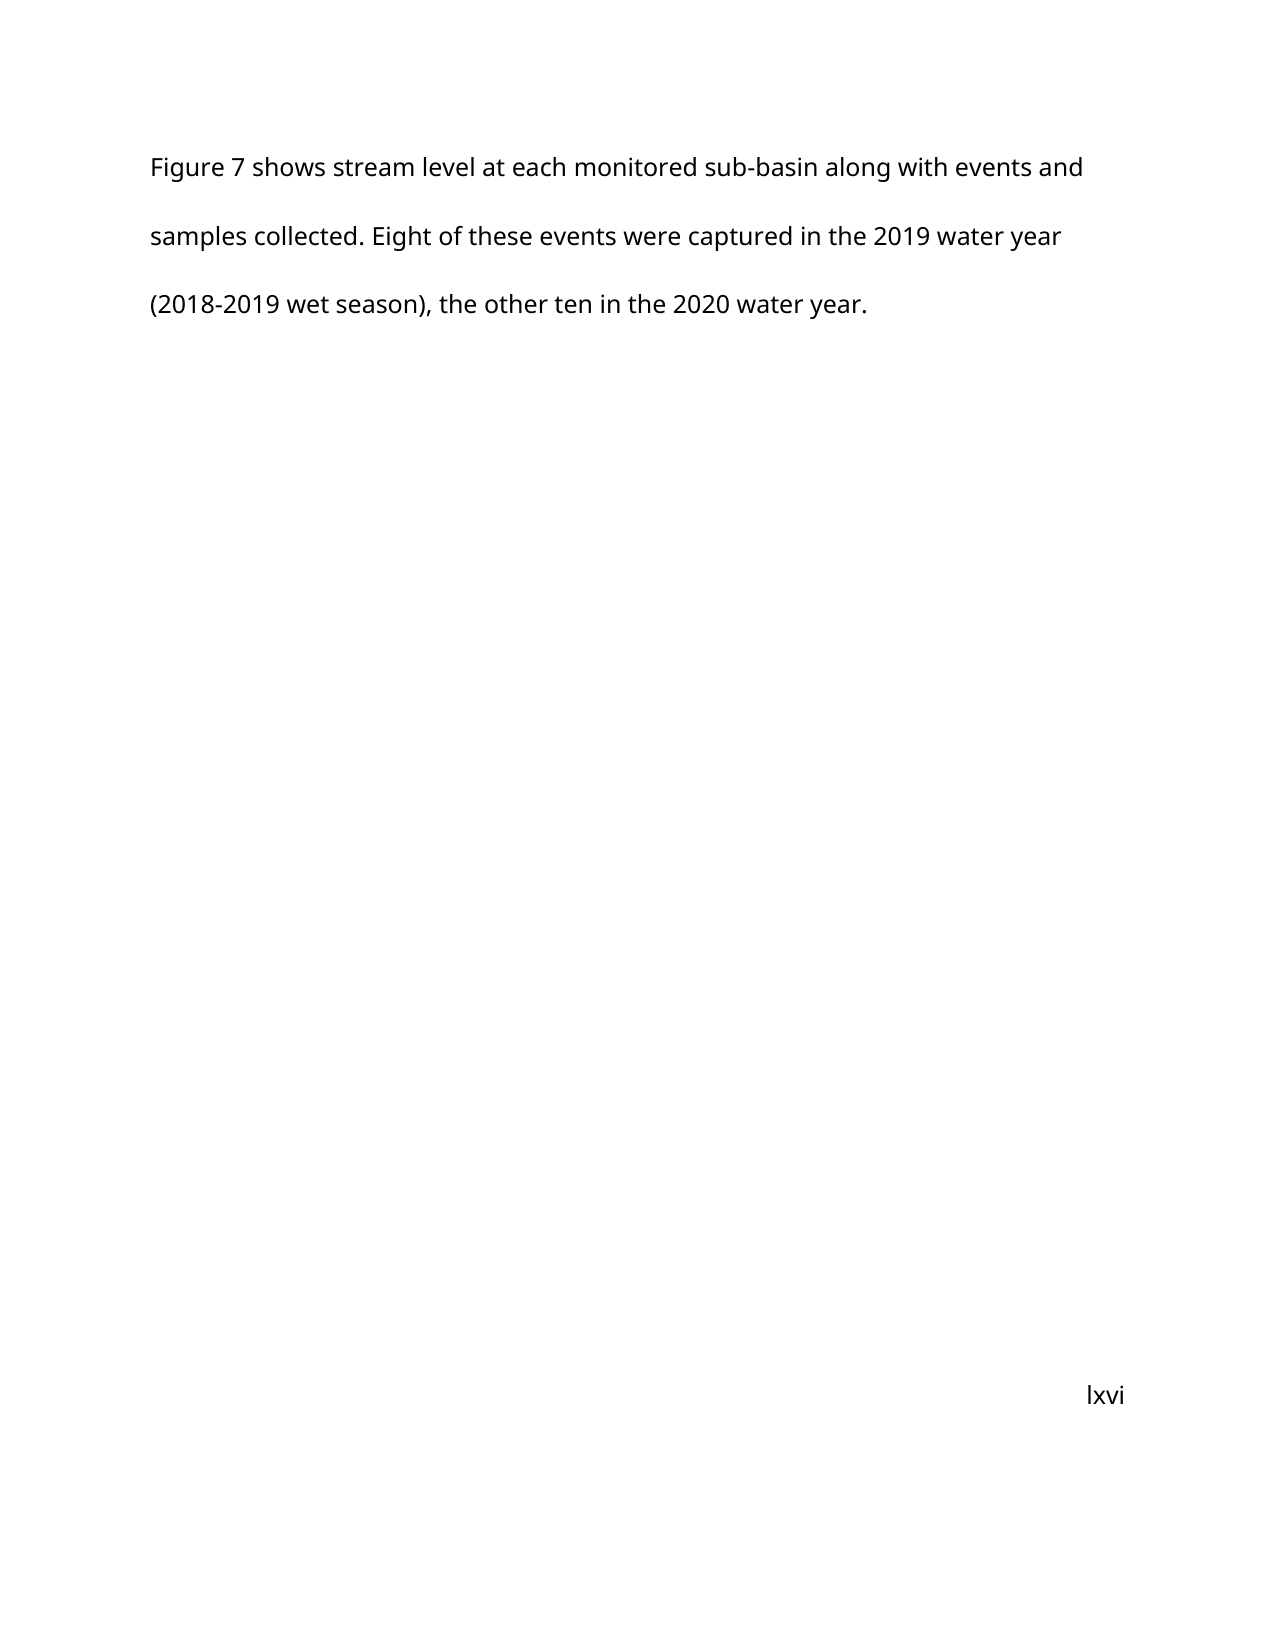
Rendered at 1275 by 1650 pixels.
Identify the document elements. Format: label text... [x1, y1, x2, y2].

text Figure 7 shows stream level at each monitored sub-basin along with events and samples collected. Eight of these events were captured in the 2019 water year (2018-2019 wet season), the other ten in the 2020 water year. [150, 150, 1125, 320]
